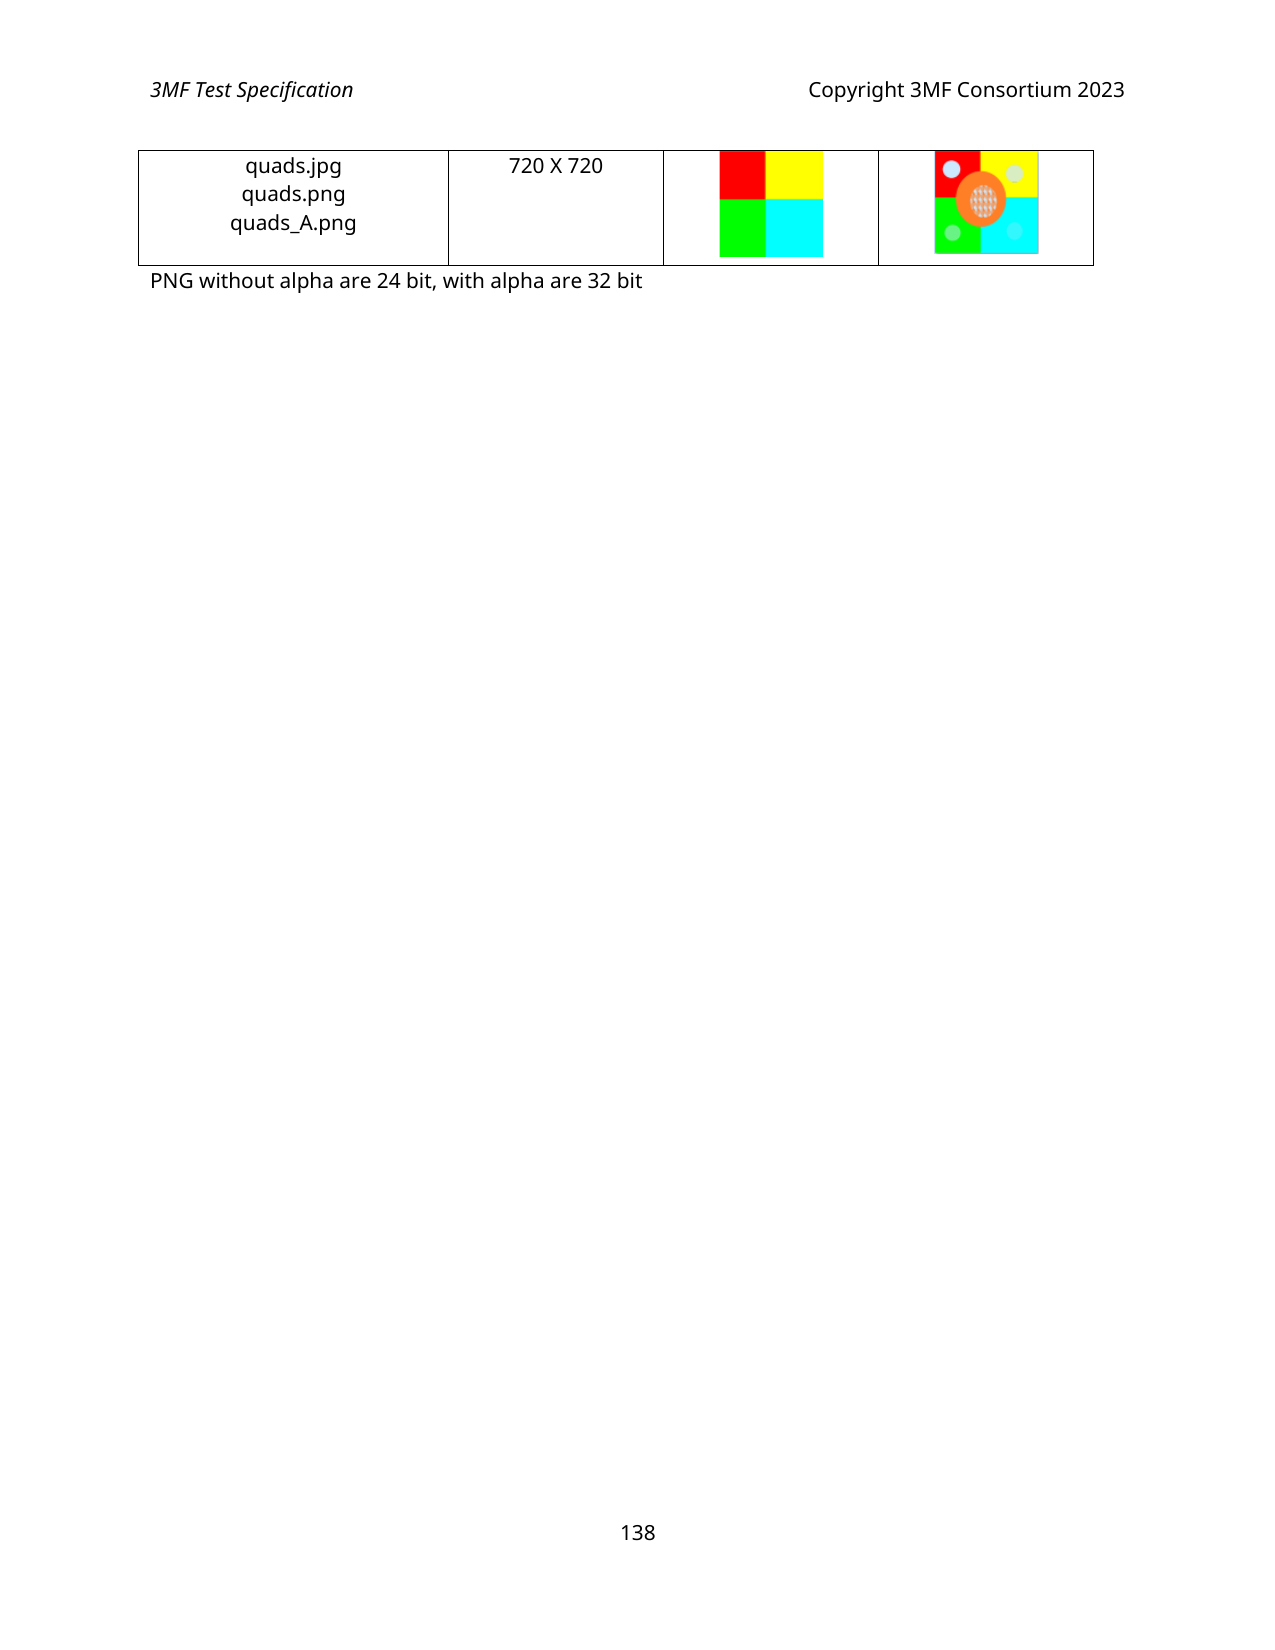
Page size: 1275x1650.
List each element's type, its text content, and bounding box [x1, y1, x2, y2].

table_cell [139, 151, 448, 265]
text PNG without alpha are 24 bit, with alpha are 32 bit [150, 266, 1125, 294]
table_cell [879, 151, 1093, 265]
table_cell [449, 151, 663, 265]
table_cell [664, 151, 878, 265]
